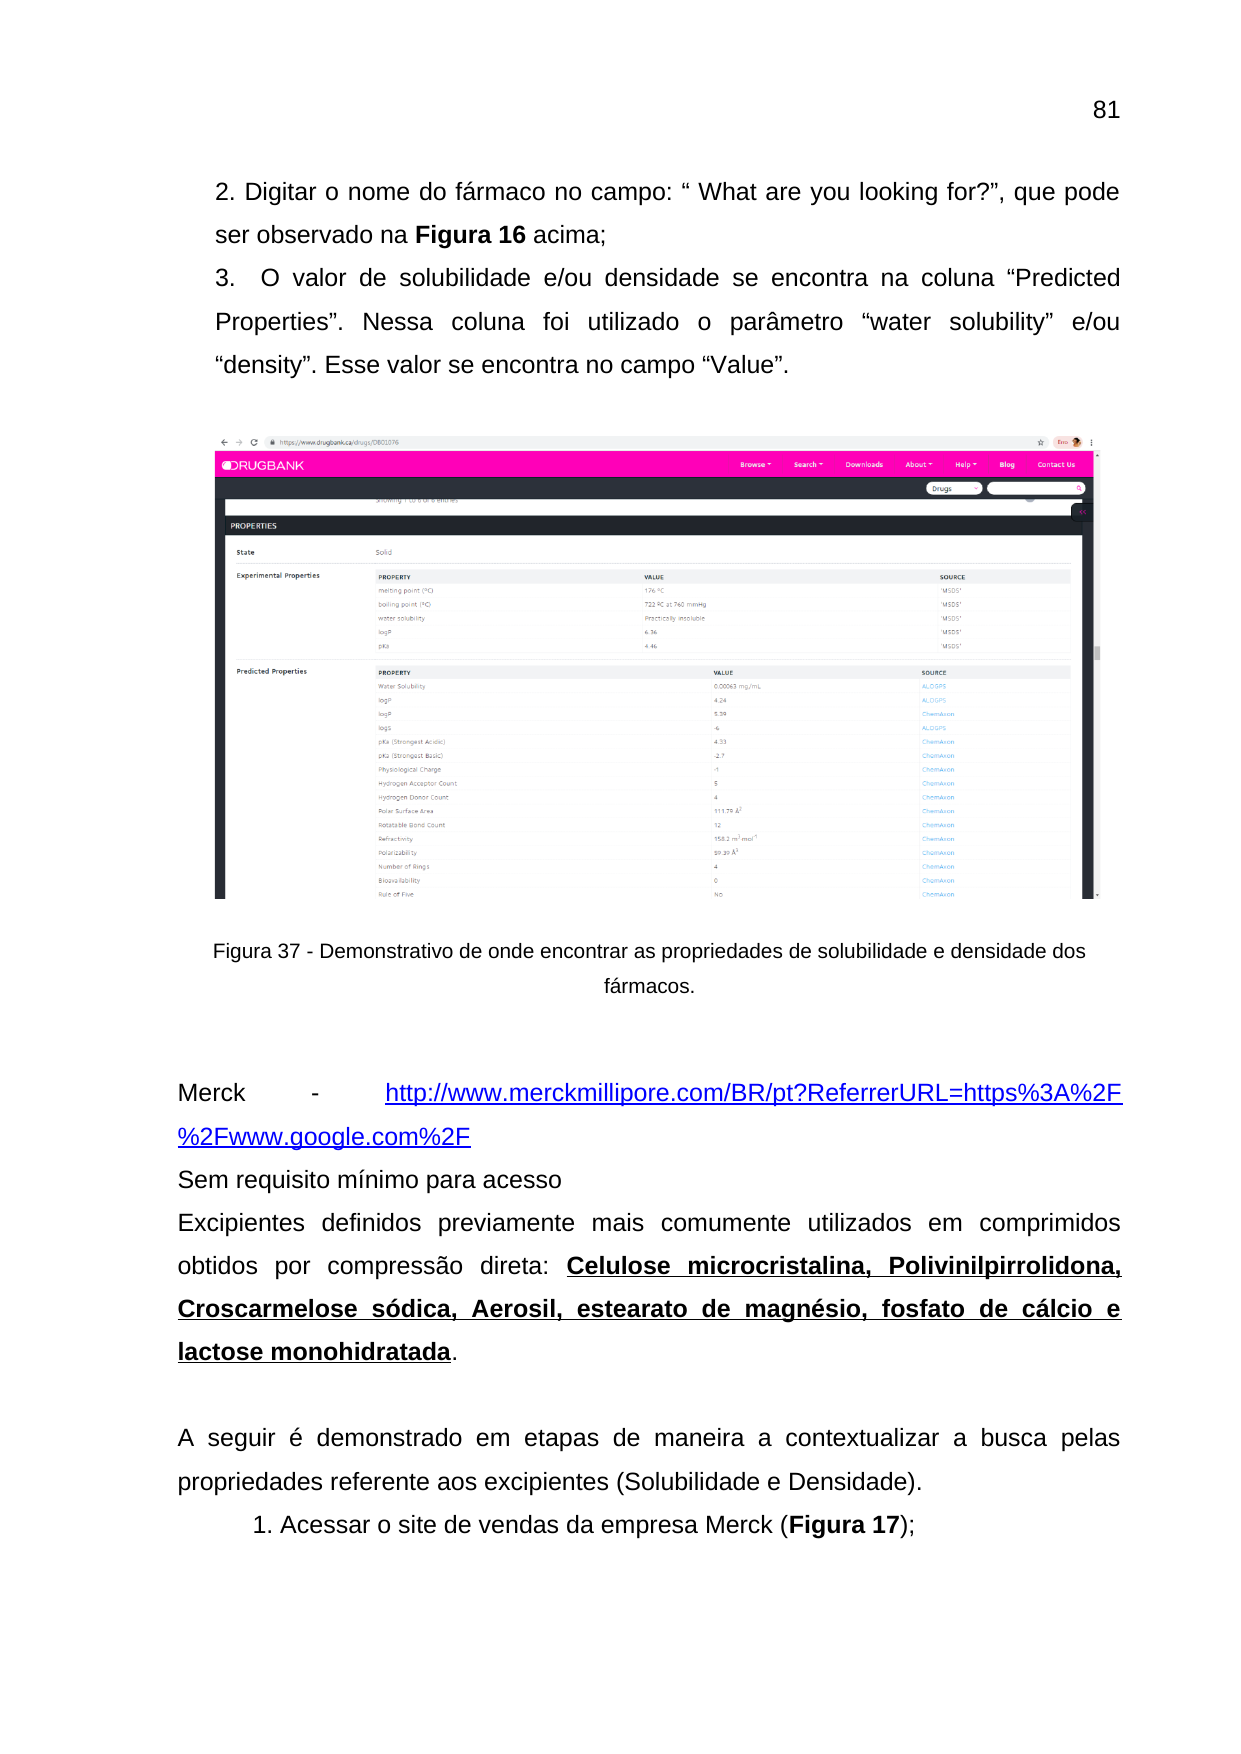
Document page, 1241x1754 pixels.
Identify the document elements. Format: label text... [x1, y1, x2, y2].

text Sem requisito mínimo para acesso [177, 1165, 1122, 1193]
list 1. Acessar o site de vendas da empresa Merck (Figura 17); [252, 1510, 1122, 1538]
text 3. O valor de solubilidade e/ou densidade se encontra na coluna “Predicted Properties”. Nessa coluna foi utilizado o parâmetro “water solubility” e/ou “density”. Esse valor se encontra no campo “Value”. [215, 263, 1122, 378]
text Excipientes definidos previamente mais comumente utilizados em comprimidos obtidos por compressão direta: Celulose microcristalina, Polivinilpirrolidona, Croscarmelose sódica, Aerosil, estearato de magnésio, fosfato de cálcio e lactose monohidratada. [177, 1320, 1122, 1366]
text Merck - http://www.merckmillipore.com/BR/pt?ReferrerURL=https%3A%2F%2Fwww.google.com%2F [177, 1078, 1122, 1150]
text 2. Digitar o nome do fármaco no campo: “ What are you looking for?”, que pode ser observado na Figura 16 acima; [215, 177, 1122, 249]
text Excipientes definidos previamente mais comumente utilizados em comprimidos obtidos por compressão direta: Celulose microcristalina, Polivinilpirrolidona, Croscarmelose sódica, Aerosil, estearato de magnésio, fosfato de cálcio e lactose monohidratada. [177, 1208, 1122, 1319]
picture [214, 436, 1101, 899]
text A seguir é demonstrado em etapas de maneira a contextualizar a busca pelas propriedades referente aos excipientes (Solubilidade e Densidade). [177, 1423, 1122, 1495]
